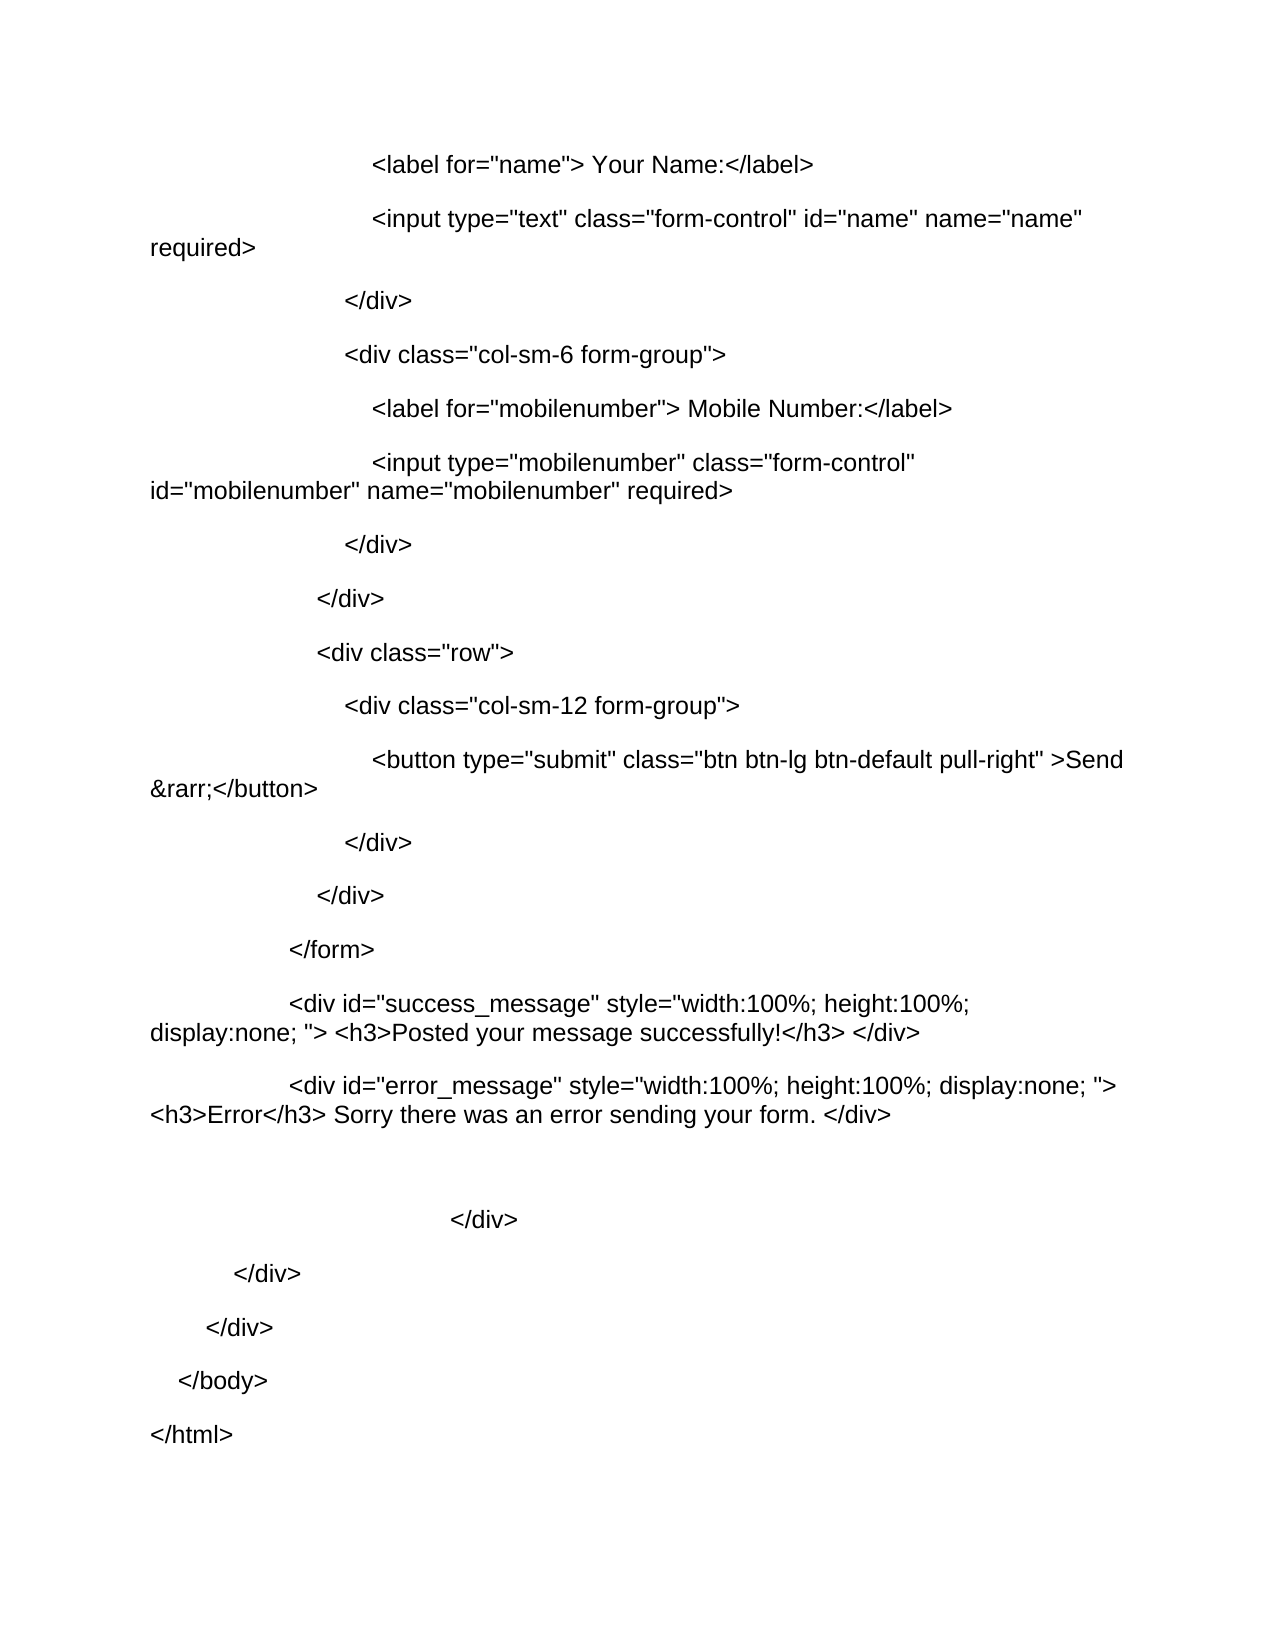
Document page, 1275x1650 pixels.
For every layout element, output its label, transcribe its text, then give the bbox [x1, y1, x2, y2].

text </body> [150, 1366, 1125, 1395]
text <div class="row"> [150, 637, 1125, 666]
text <input type="mobilenumber" class="form-control" id="mobilenumber" name="mobilenumber" required> [150, 447, 1125, 505]
text </div> [150, 1205, 1125, 1234]
text <div class="col-sm-12 form-group"> [150, 691, 1125, 720]
text <button type="submit" class="btn btn-lg btn-default pull-right" >Send &rarr;</button> [150, 745, 1125, 802]
text </div> [150, 530, 1125, 559]
text </div> [150, 827, 1125, 856]
text <input type="text" class="form-control" id="name" name="name" required> [150, 204, 1125, 261]
text <div id="success_message" style="width:100%; height:100%; display:none; "> <h3>Posted your message successfully!</h3> </div> [150, 989, 1125, 1046]
text </div> [150, 286, 1125, 315]
text </div> [150, 584, 1125, 612]
text </div> [150, 1313, 1125, 1341]
text </div> [150, 1259, 1125, 1288]
text </html> [150, 1420, 1125, 1449]
text </div> [150, 881, 1125, 910]
text <div id="error_message" style="width:100%; height:100%; display:none; "> <h3>Error</h3> Sorry there was an error sending your form. </div> [150, 1071, 1125, 1129]
text <label for="name"> Your Name:</label> [150, 150, 1125, 179]
text <div class="col-sm-6 form-group"> [150, 340, 1125, 369]
text <label for="mobilenumber"> Mobile Number:</label> [150, 394, 1125, 422]
text </form> [150, 935, 1125, 964]
